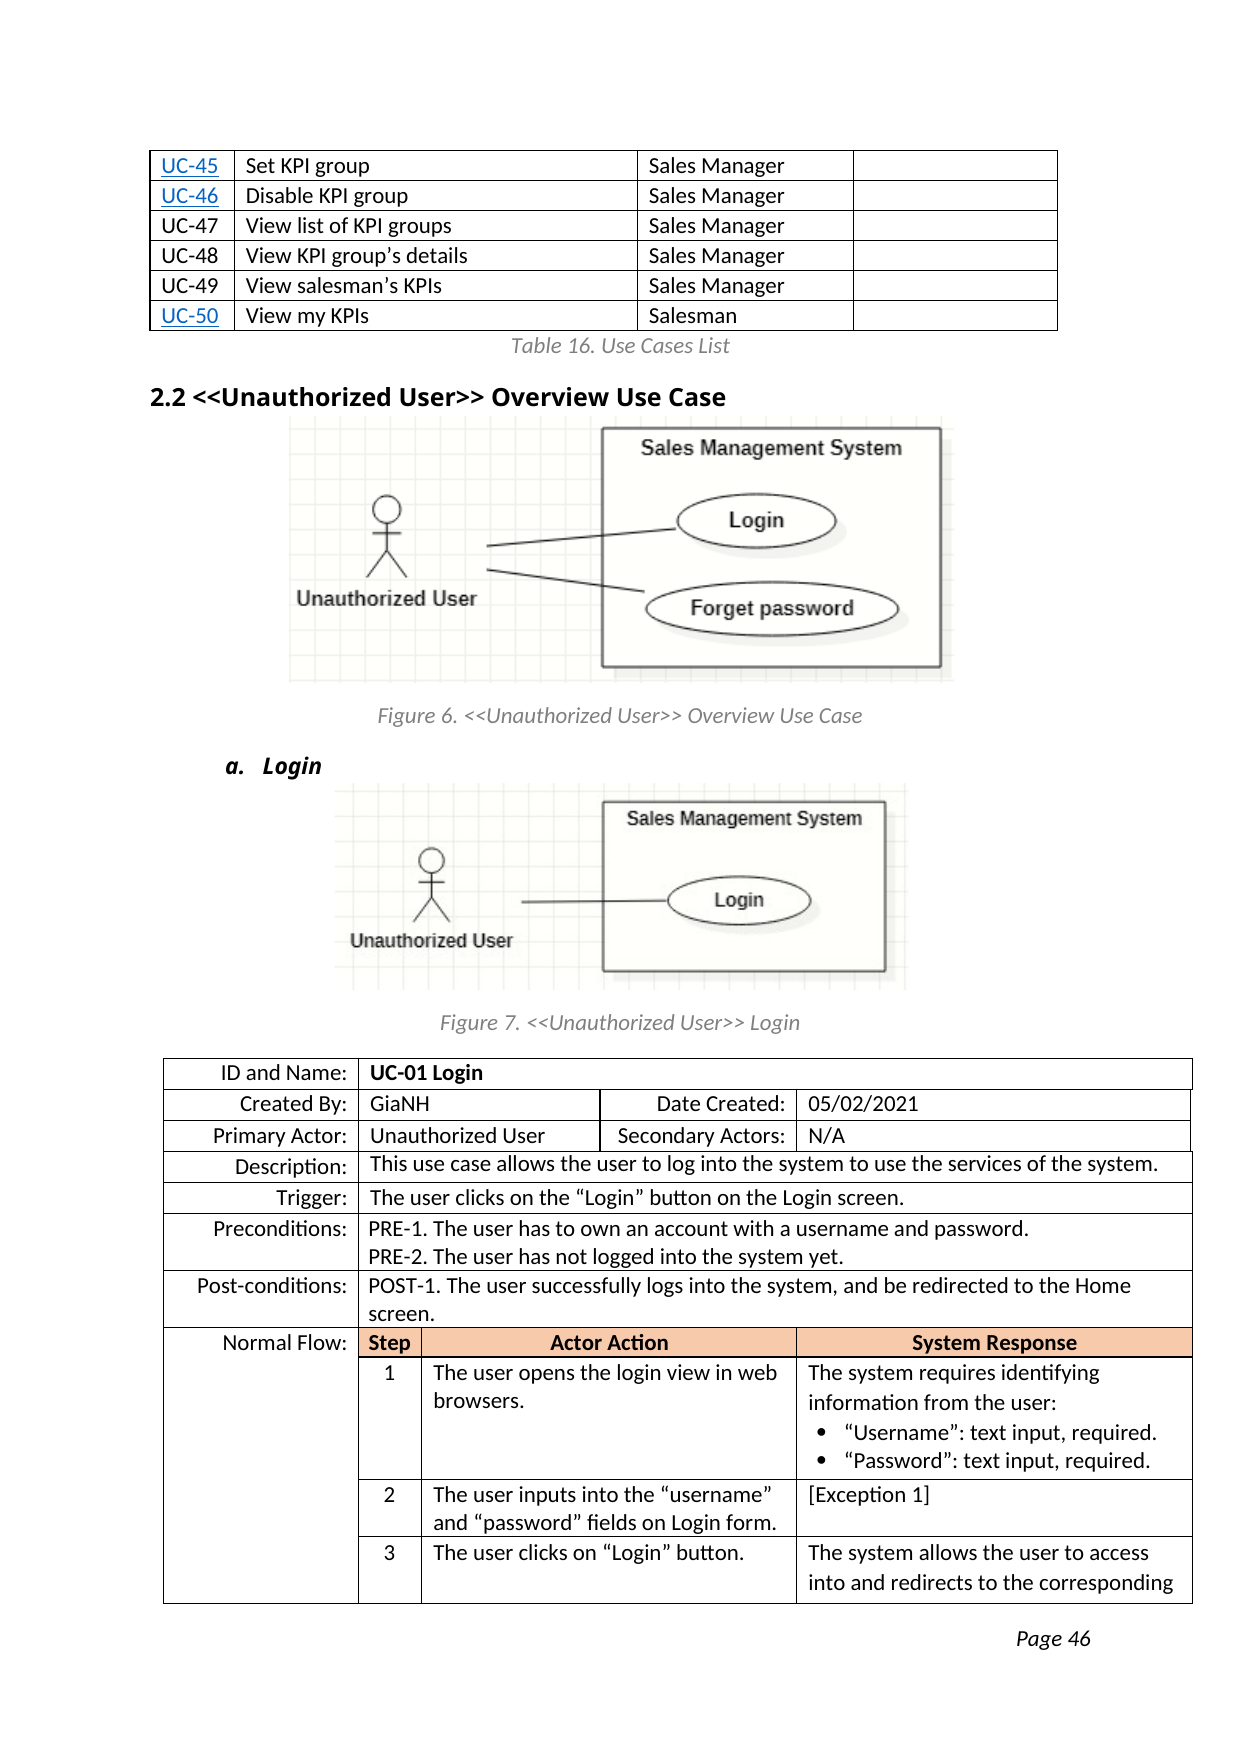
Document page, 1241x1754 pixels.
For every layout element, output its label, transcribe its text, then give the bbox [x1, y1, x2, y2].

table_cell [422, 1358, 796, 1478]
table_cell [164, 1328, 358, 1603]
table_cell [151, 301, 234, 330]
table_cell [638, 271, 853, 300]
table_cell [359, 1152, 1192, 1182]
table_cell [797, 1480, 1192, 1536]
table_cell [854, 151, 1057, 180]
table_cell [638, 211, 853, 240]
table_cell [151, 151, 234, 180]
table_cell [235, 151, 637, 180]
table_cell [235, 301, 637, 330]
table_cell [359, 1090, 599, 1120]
picture [288, 416, 955, 683]
subtitle 2.2 <<Unauthorized User>> Overview Use Case [150, 380, 1093, 414]
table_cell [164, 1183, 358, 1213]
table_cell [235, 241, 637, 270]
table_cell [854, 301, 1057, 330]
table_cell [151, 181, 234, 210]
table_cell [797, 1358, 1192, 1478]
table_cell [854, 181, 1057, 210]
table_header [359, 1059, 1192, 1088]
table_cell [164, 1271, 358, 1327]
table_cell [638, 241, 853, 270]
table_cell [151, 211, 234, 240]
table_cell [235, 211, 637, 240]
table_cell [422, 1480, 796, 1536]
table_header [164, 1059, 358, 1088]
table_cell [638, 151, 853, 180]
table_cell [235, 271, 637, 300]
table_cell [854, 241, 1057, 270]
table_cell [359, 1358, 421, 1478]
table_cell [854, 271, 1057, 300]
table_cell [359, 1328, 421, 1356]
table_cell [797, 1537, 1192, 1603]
text Figure 7. <<Unauthorized User>> Login [150, 1008, 1093, 1037]
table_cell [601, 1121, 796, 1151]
picture [334, 783, 909, 990]
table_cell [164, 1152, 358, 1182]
subtitle Login [225, 750, 1093, 781]
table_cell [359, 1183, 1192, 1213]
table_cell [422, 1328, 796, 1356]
text Figure 6. <<Unauthorized User>> Overview Use Case [150, 701, 1093, 729]
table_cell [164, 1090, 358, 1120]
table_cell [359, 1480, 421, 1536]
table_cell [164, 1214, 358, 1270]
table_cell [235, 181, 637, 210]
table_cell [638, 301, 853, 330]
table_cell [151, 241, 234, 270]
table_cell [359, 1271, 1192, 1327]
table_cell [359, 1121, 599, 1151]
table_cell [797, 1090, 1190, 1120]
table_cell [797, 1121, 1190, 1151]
text Table 16. Use Cases List [150, 331, 1093, 359]
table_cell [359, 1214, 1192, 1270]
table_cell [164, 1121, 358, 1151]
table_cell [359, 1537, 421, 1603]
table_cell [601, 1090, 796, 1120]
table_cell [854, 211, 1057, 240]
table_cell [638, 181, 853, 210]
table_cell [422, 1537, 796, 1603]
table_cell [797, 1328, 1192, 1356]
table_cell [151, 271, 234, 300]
